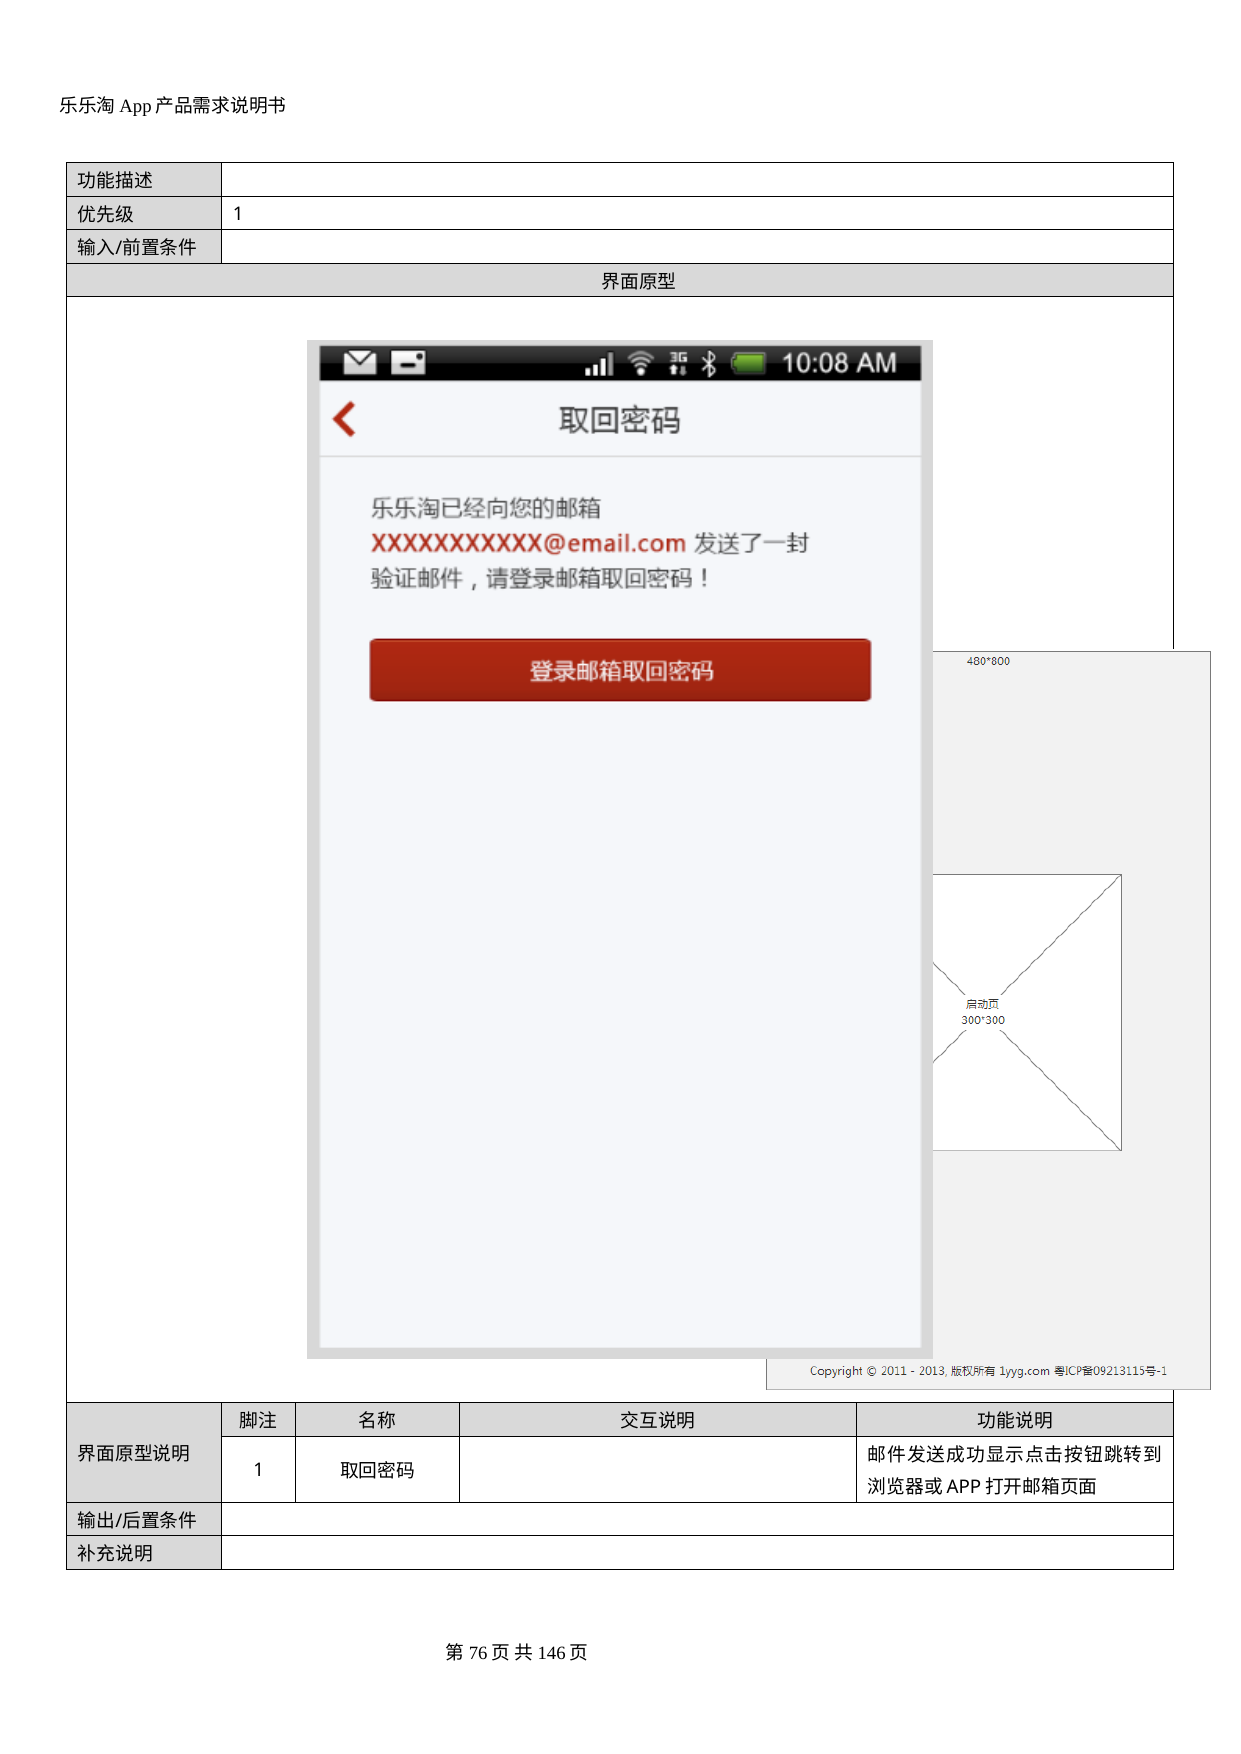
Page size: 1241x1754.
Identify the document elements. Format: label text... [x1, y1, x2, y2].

table_cell 1 [222, 197, 1173, 229]
table_cell [67, 297, 1173, 1402]
table_cell 1 [222, 1437, 295, 1502]
table_cell 界面原型 [67, 264, 1173, 296]
table_cell [222, 1503, 1173, 1535]
table_cell 界面原型说明 [67, 1403, 221, 1502]
table_cell 功能说明 [857, 1403, 1173, 1436]
table_cell 功能描述 [67, 163, 221, 196]
table_cell 脚注 [222, 1403, 295, 1436]
table_cell [222, 163, 1173, 196]
table_cell 补充说明 [67, 1536, 221, 1569]
table_cell 名称 [296, 1403, 459, 1436]
table_cell [222, 1536, 1173, 1569]
table_cell 优先级 [67, 197, 221, 229]
table_cell [222, 230, 1173, 263]
table_cell 取回密码 [296, 1437, 459, 1502]
table_cell 交互说明 [460, 1403, 856, 1436]
table_cell 邮件发送成功显示点击按钮跳转到浏览器或APP打开邮箱页面 [857, 1437, 1173, 1502]
table_cell 输入/前置条件 [67, 230, 221, 263]
picture [307, 340, 1213, 1390]
table_cell 输出/后置条件 [67, 1503, 221, 1535]
table_cell [460, 1437, 856, 1502]
